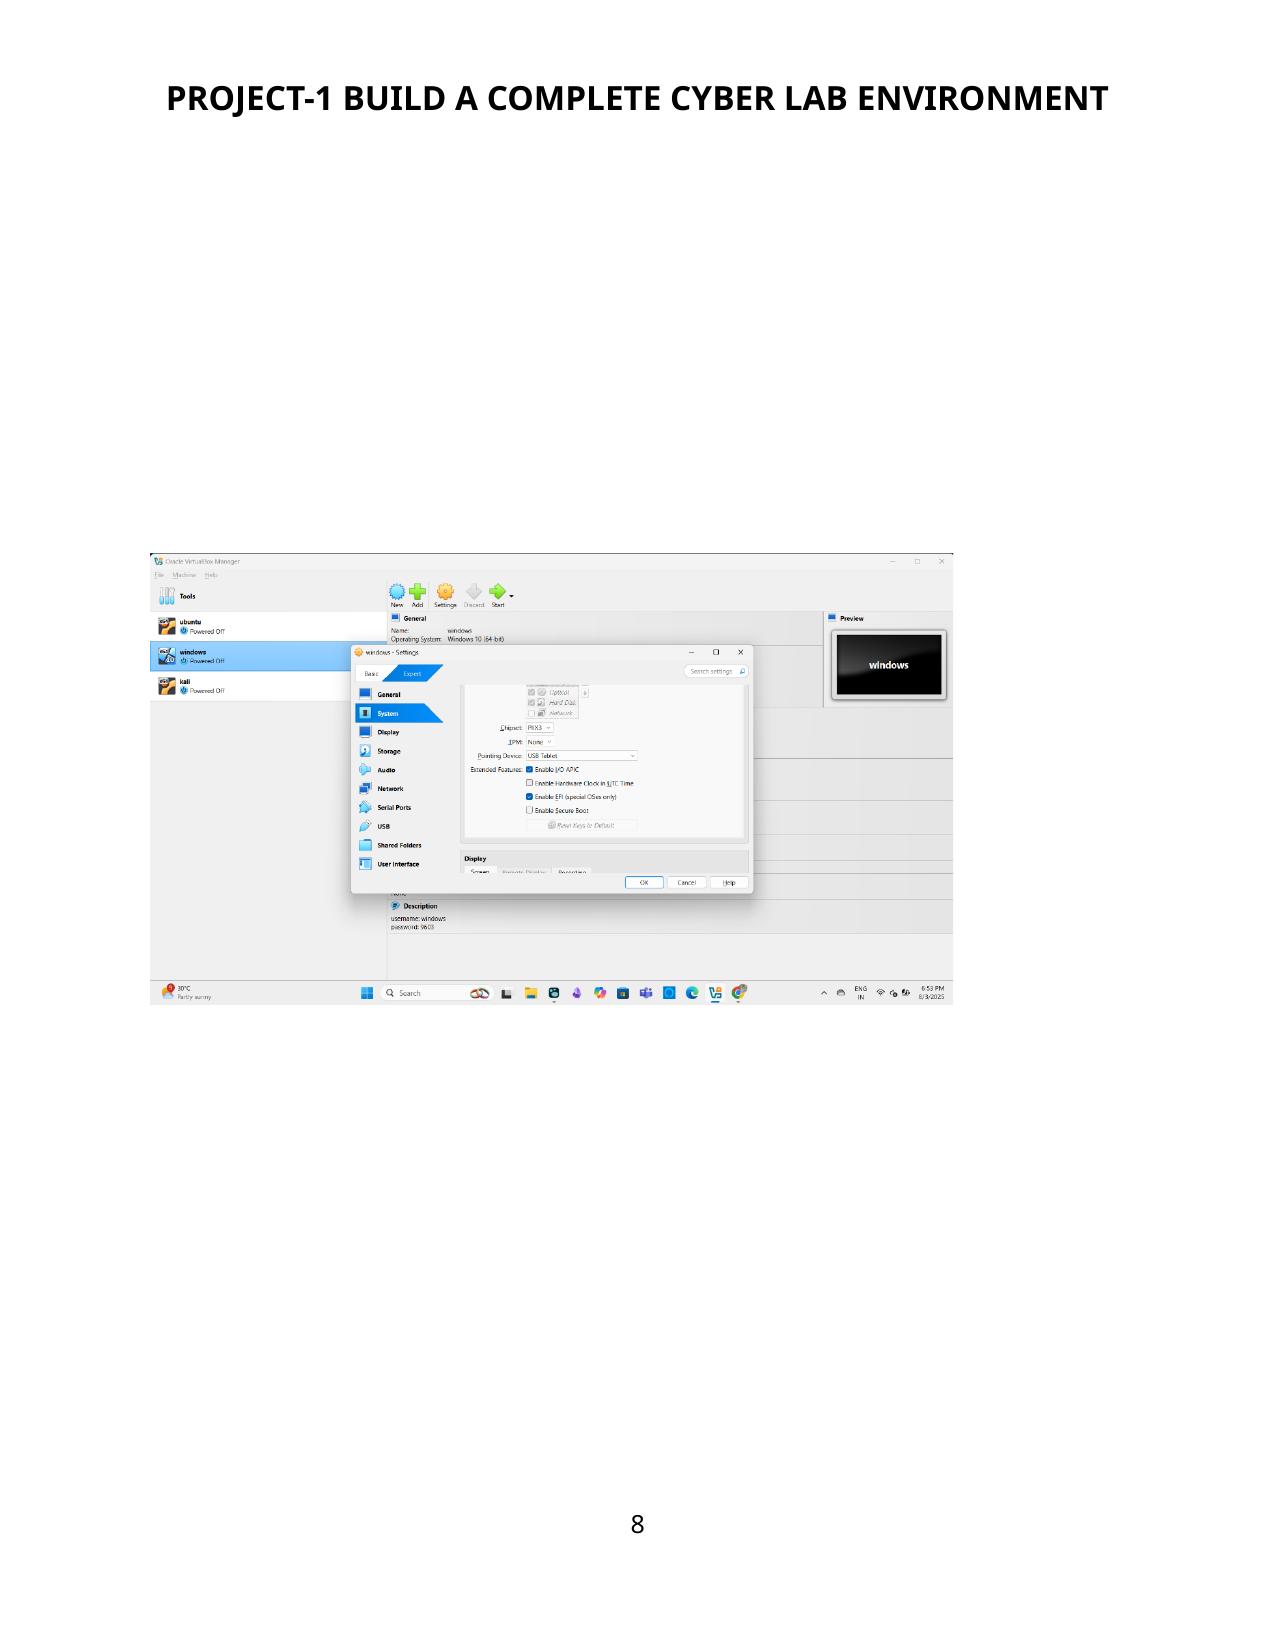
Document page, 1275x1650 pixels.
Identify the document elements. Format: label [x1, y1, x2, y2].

picture [150, 553, 954, 1005]
